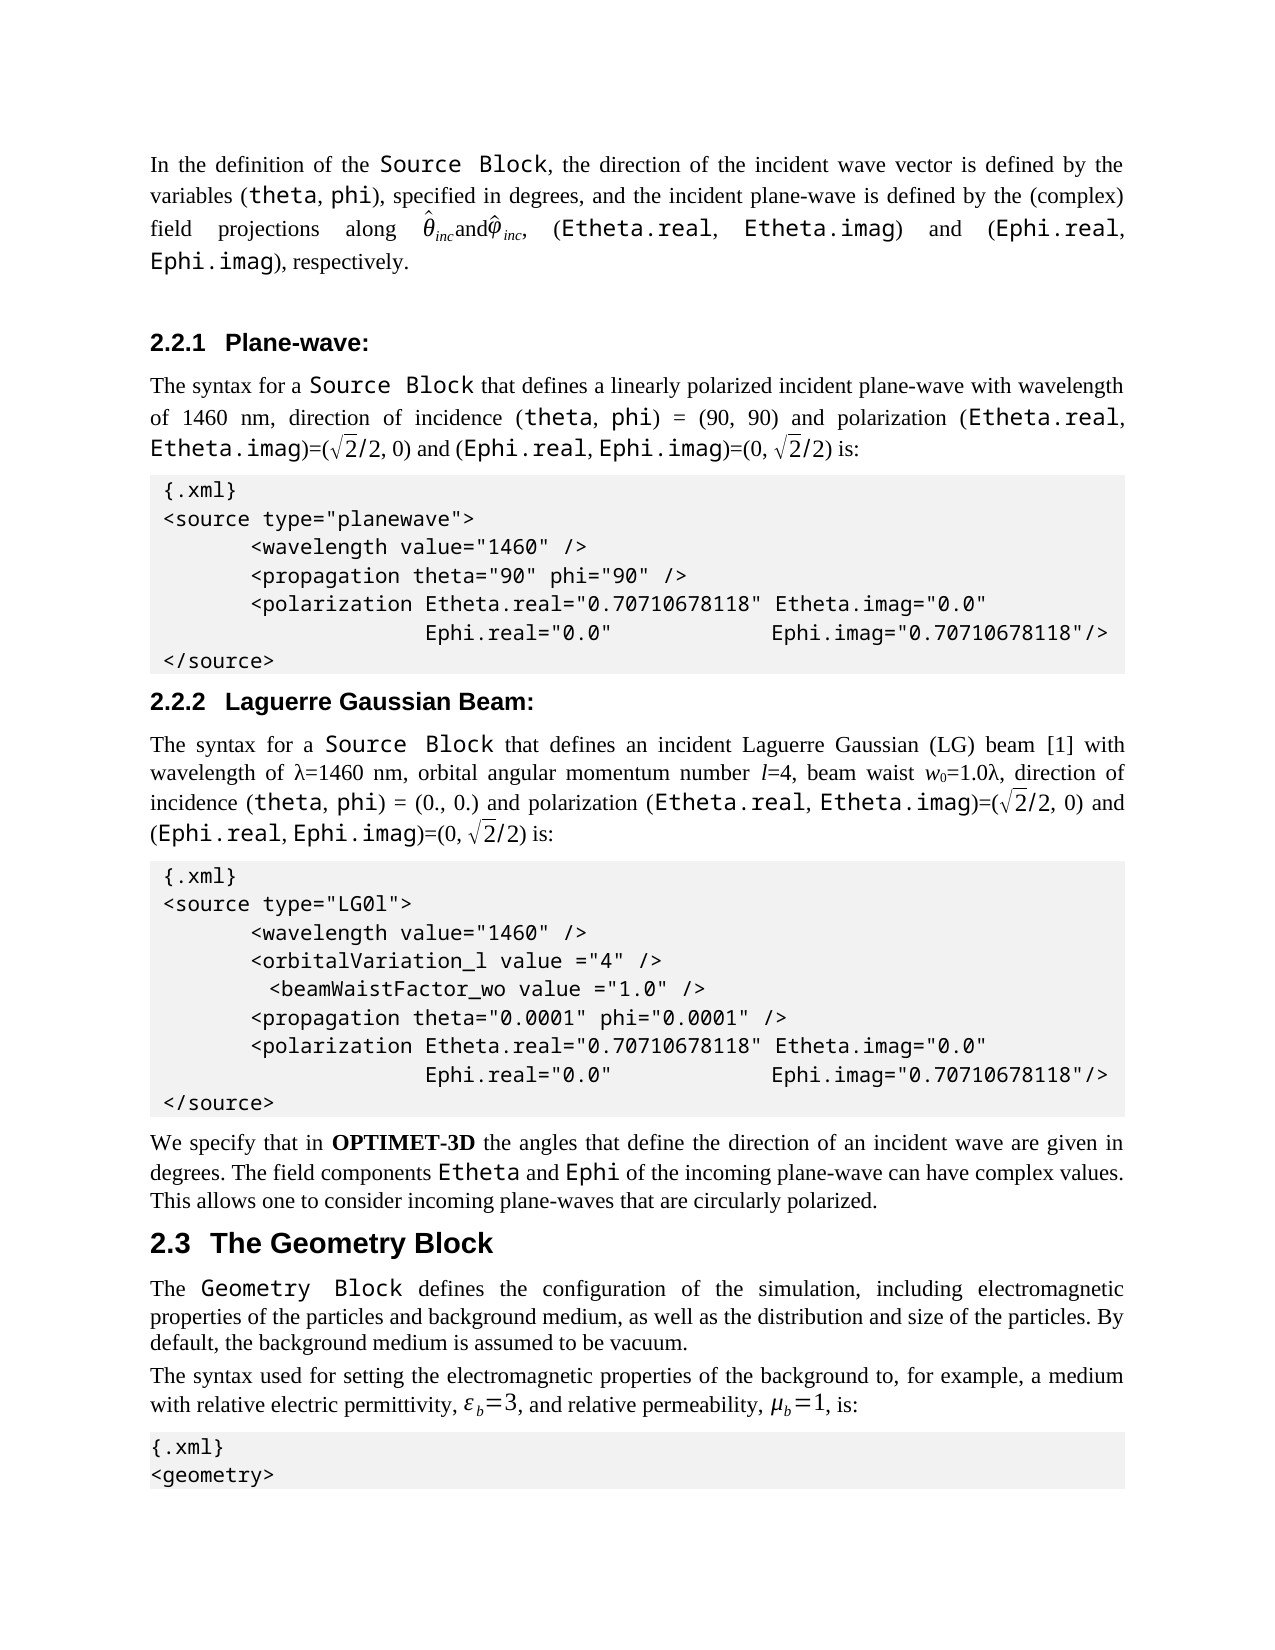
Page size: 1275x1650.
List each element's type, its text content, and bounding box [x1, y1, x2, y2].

text The syntax for a Source Block that defines an incident Laguerre Gaussian (LG) beam [1] with wavelength of λ=1460 nm, orbital angular momentum number l=4, beam waist w0=1.0λ, direction of incidence (theta, phi) = (0., 0.) and polarization (Etheta.real, Etheta.imag)=(, 0) and (Ephi.real, Ephi.imag)=(0, ) is: [150, 728, 1125, 848]
text We specify that in OPTIMET-3D the angles that define the direction of an incident wave are given in degrees. The field components Etheta and Ephi of the incoming plane-wave can have complex values. This allows one to consider incoming plane-waves that are circularly polarized. [150, 1129, 1125, 1213]
text <source type="planewave"> [150, 504, 1125, 532]
text </source> [150, 646, 1125, 674]
text {.xml} [150, 475, 1125, 504]
text In the definition of the Source Block, the direction of the incident wave vector is defined by the variables (theta, phi), specified in degrees, and the incident plane-wave is defined by the (complex) field projections along and, (Etheta.real, Etheta.imag) and (Ephi.real, Ephi.imag), respectively. [150, 148, 1125, 277]
text <polarization Etheta.real="0.70710678118" Etheta.imag="0.0" [150, 589, 1125, 618]
subtitle The Geometry Block [150, 1226, 1125, 1259]
text <beamWaistFactor_wo value ="1.0" /> [150, 974, 1125, 1003]
text <geometry> [150, 1461, 1125, 1489]
text <wavelength value="1460" /> [150, 532, 1125, 561]
subtitle Plane-wave: [150, 328, 1125, 357]
text Ephi.real="0.0" Ephi.imag="0.70710678118"/> [150, 1060, 1125, 1088]
text <source type="LG0l"> [150, 889, 1125, 918]
text {.xml} [150, 1432, 1125, 1461]
text <polarization Etheta.real="0.70710678118" Etheta.imag="0.0" [150, 1031, 1125, 1060]
text <wavelength value="1460" /> [150, 918, 1125, 946]
text Ephi.real="0.0" Ephi.imag="0.70710678118"/> [150, 618, 1125, 646]
text The Geometry Block defines the configuration of the simulation, including electromagnetic properties of the particles and background medium, as well as the distribution and size of the particles. By default, the background medium is assumed to be vacuum. [150, 1272, 1125, 1356]
text The syntax for a Source Block that defines a linearly polarized incident plane-wave with wavelength of 1460 nm, direction of incidence (theta, phi) = (90, 90) and polarization (Etheta.real, Etheta.imag)=(, 0) and (Ephi.real, Ephi.imag)=(0, ) is: [150, 369, 1125, 463]
text </source> [150, 1088, 1125, 1117]
text <orbitalVariation_l value ="4" /> [150, 946, 1125, 974]
subtitle Laguerre Gaussian Beam: [150, 687, 1125, 716]
text {.xml} [150, 861, 1125, 889]
text The syntax used for setting the electromagnetic properties of the background to, for example, a medium with relative electric permittivity, , and relative permeability, , is: [150, 1362, 1125, 1420]
text <propagation theta="90" phi="90" /> [150, 561, 1125, 589]
text <propagation theta="0.0001" phi="0.0001" /> [150, 1003, 1125, 1031]
